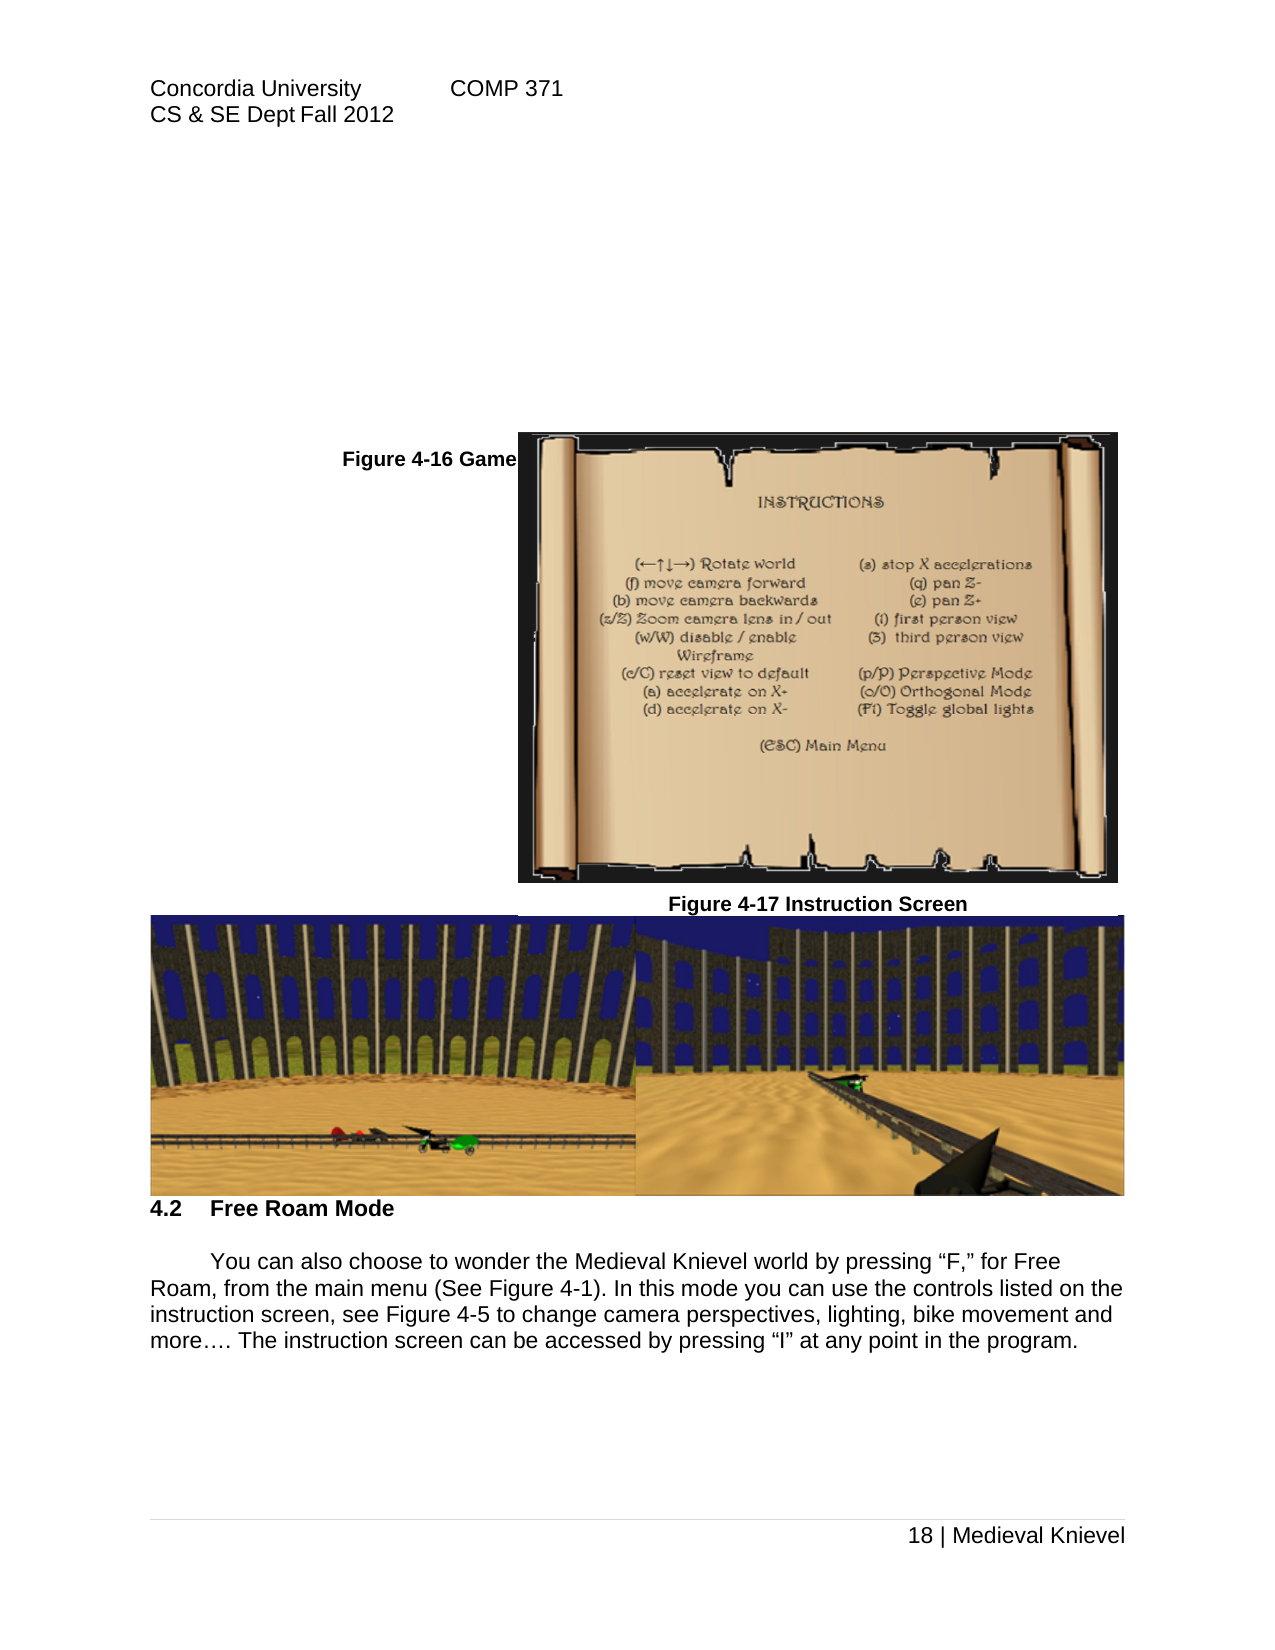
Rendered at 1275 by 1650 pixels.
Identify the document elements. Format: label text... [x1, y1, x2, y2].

subtitle Free Roam Mode [150, 1196, 1125, 1222]
picture [518, 432, 1118, 883]
text You can also choose to wonder the Medieval Knievel world by pressing “F,” for Free Roam, from the main menu (See Figure 4-1). In this mode you can use the controls listed on the instruction screen, see Figure 4-5 to change camera perspectives, lighting, bike movement and more…. The instruction screen can be accessed by pressing “I” at any point in the program. [150, 1248, 1125, 1353]
picture [150, 915, 1125, 1196]
